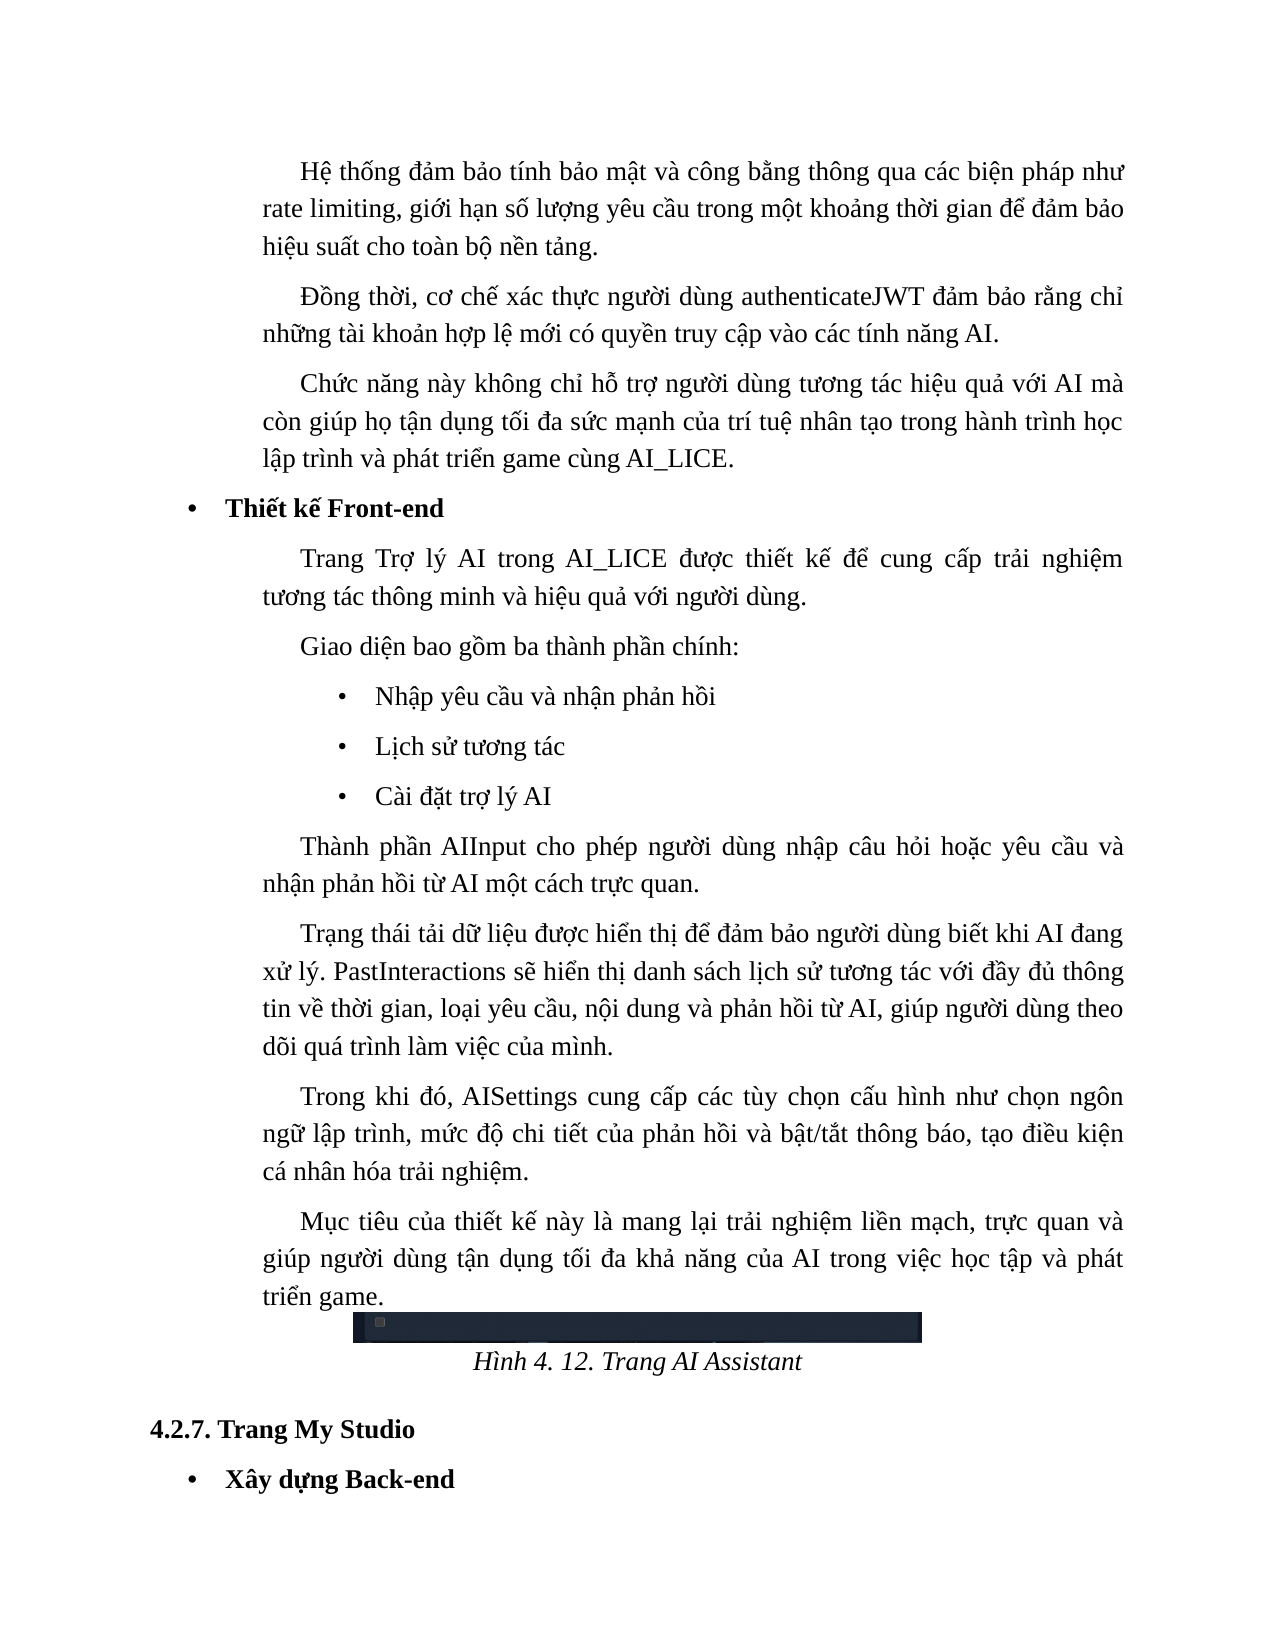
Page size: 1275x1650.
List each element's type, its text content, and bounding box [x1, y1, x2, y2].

text Trang Trợ lý AI trong AI_LICE được thiết kế để cung cấp trải nghiệm tương tác thông minh và hiệu quả với người dùng. [262, 537, 1125, 612]
text Mục tiêu của thiết kế này là mang lại trải nghiệm liền mạch, trực quan và giúp người dùng tận dụng tối đa khả năng của AI trong việc học tập và phát triển game. [262, 1200, 1125, 1312]
text Hình 4. 12. Trang AI Assistant [150, 1350, 1125, 1375]
list Nhập yêu cầu và nhận phản hồi [337, 675, 1125, 712]
list Lịch sử tương tác [337, 725, 1125, 762]
text Chức năng này không chỉ hỗ trợ người dùng tương tác hiệu quả với AI mà còn giúp họ tận dụng tối đa sức mạnh của trí tuệ nhân tạo trong hành trình học lập trình và phát triển game cùng AI_LICE. [262, 362, 1125, 475]
list Xây dựng Back-end [187, 1458, 1125, 1496]
text Thành phần AIInput cho phép người dùng nhập câu hỏi hoặc yêu cầu và nhận phản hồi từ AI một cách trực quan. [262, 825, 1125, 900]
text Đồng thời, cơ chế xác thực người dùng authenticateJWT đảm bảo rằng chỉ những tài khoản hợp lệ mới có quyền truy cập vào các tính năng AI. [262, 275, 1125, 350]
text Giao diện bao gồm ba thành phần chính: [262, 625, 1125, 662]
text Trong khi đó, AISettings cung cấp các tùy chọn cấu hình như chọn ngôn ngữ lập trình, mức độ chi tiết của phản hồi và bật/tắt thông báo, tạo điều kiện cá nhân hóa trải nghiệm. [262, 1075, 1125, 1187]
text 4.2.7. Trang My Studio [150, 1408, 1125, 1446]
list Cài đặt trợ lý AI [337, 775, 1125, 812]
list Thiết kế Front-end [187, 487, 1125, 525]
text Trạng thái tải dữ liệu được hiển thị để đảm bảo người dùng biết khi AI đang xử lý. PastInteractions sẽ hiển thị danh sách lịch sử tương tác với đầy đủ thông tin về thời gian, loại yêu cầu, nội dung và phản hồi từ AI, giúp người dùng theo dõi quá trình làm việc của mình. [262, 912, 1125, 1062]
text Hệ thống đảm bảo tính bảo mật và công bằng thông qua các biện pháp như rate limiting, giới hạn số lượng yêu cầu trong một khoảng thời gian để đảm bảo hiệu suất cho toàn bộ nền tảng. [262, 150, 1125, 262]
